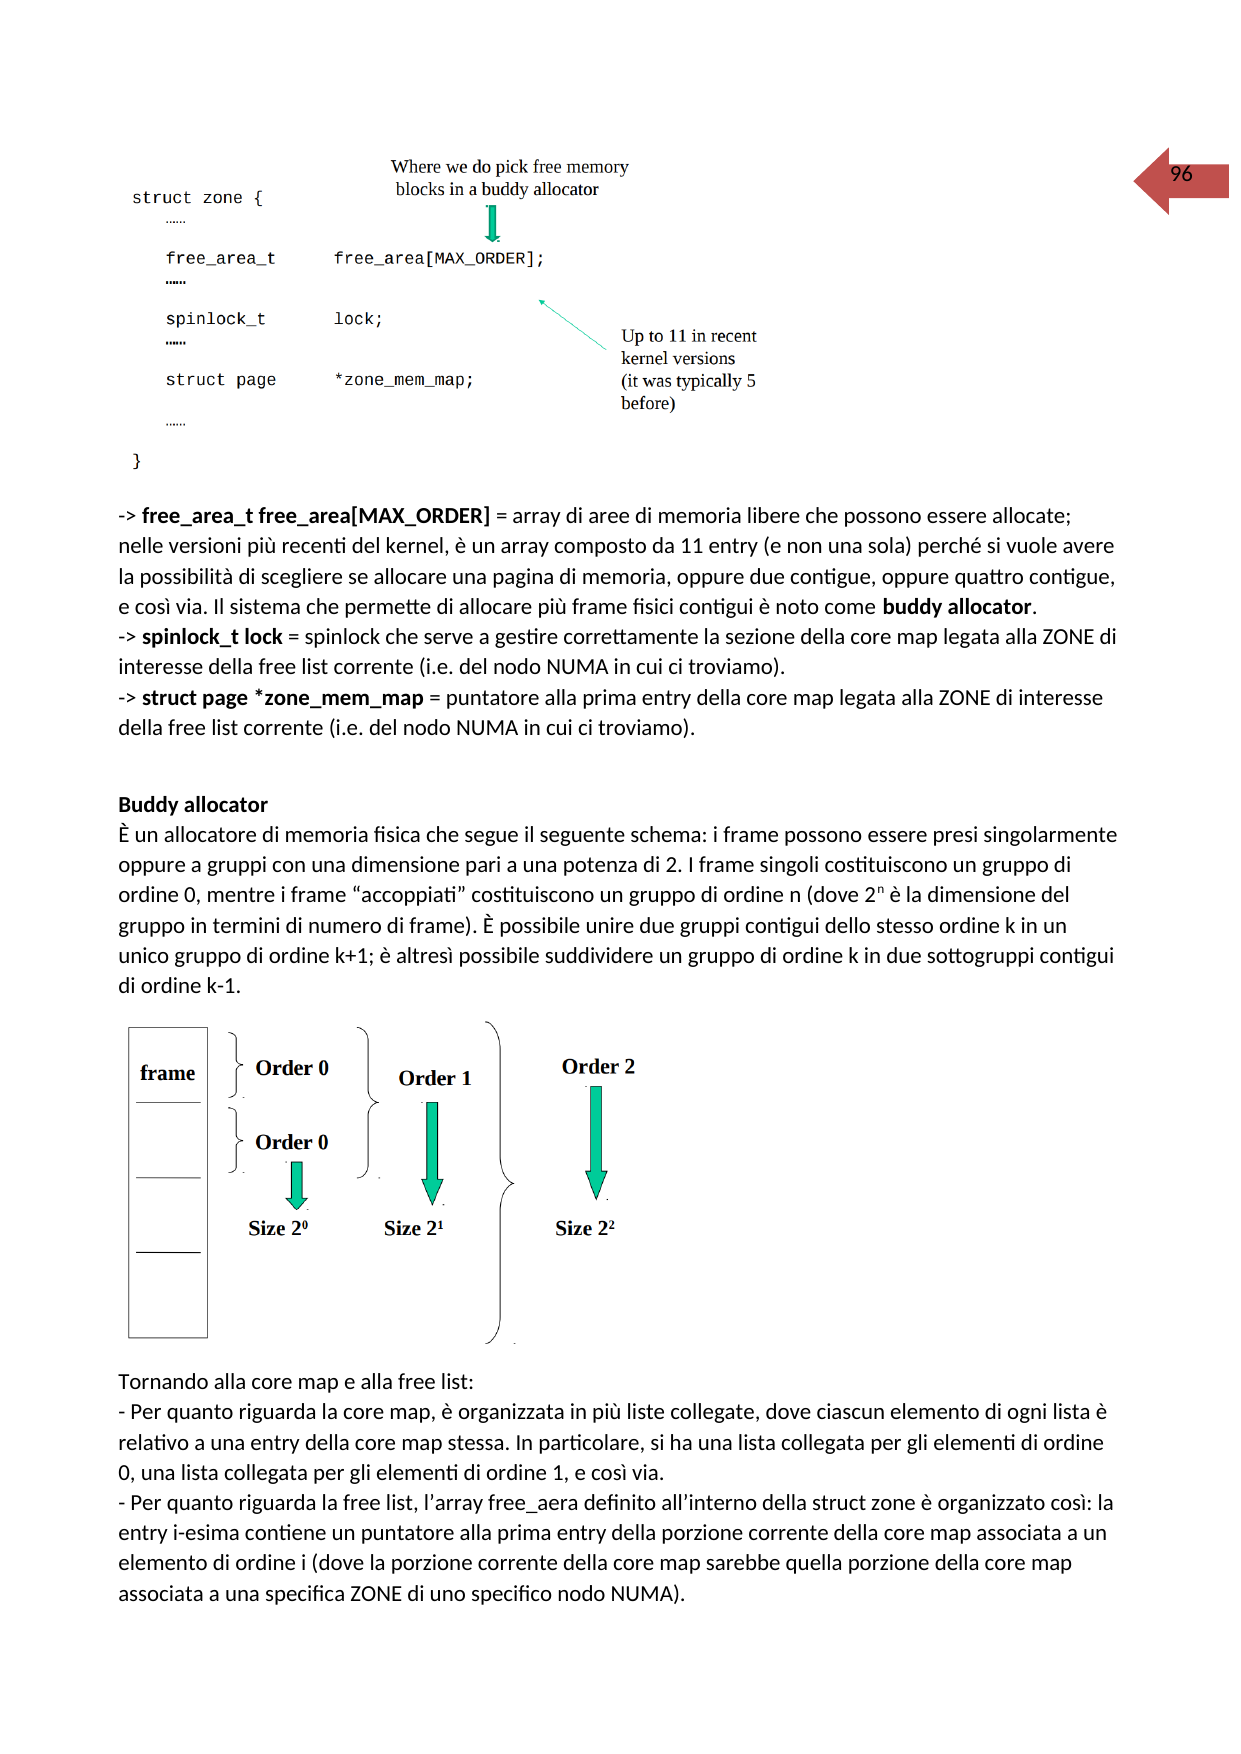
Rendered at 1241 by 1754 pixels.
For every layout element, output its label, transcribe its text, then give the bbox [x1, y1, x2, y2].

text -> free_area_t free_area[MAX_ORDER] = array di aree di memoria libere che possono essere allocate; nelle versioni più recenti del kernel, è un array composto da 11 entry (e non una sola) perché si vuole avere la possibilità di scegliere se allocare una pagina di memoria, oppure due contigue, oppure quattro contigue, e così via. Il sistema che permette di allocare più frame fisici contigui è noto come buddy allocator. -> spinlock_t lock = spinlock che serve a gestire correttamente la sezione della core map legata alla ZONE di interesse della free list corrente (i.e. del nodo NUMA in cui ci troviamo). -> struct page *zone_mem_map = puntatore alla prima entry della core map legata alla ZONE di interesse della free list corrente (i.e. del nodo NUMA in cui ci troviamo). [118, 501, 1122, 741]
picture [118, 1018, 646, 1349]
text Buddy allocator È un allocatore di memoria fisica che segue il seguente schema: i frame possono essere presi singolarmente oppure a gruppi con una dimensione pari a una potenza di 2. I frame singoli costituiscono un gruppo di ordine 0, mentre i frame “accoppiati” costituiscono un gruppo di ordine n (dove 2n è la dimensione del gruppo in termini di numero di frame). È possibile unire due gruppi contigui dello stesso ordine k in un unico gruppo di ordine k+1; è altresì possibile suddividere un gruppo di ordine k in due sottogruppi contigui di ordine k-1. [118, 760, 1122, 999]
text Tornando alla core map e alla free list: - Per quanto riguarda la core map, è organizzata in più liste collegate, dove ciascun elemento di ogni lista è relativo a una entry della core map stessa. In particolare, si ha una lista collegata per gli elementi di ordine 0, una lista collegata per gli elementi di ordine 1, e così via. - Per quanto riguarda la free list, l’array free_aera definito all’interno della struct zone è organizzato così: la entry i-esima contiene un puntatore alla prima entry della porzione corrente della core map associata a un elemento di ordine i (dove la porzione corrente della core map sarebbe quella porzione della core map associata a una specifica ZONE di uno specifico nodo NUMA). [118, 1367, 1122, 1607]
picture [118, 147, 780, 483]
